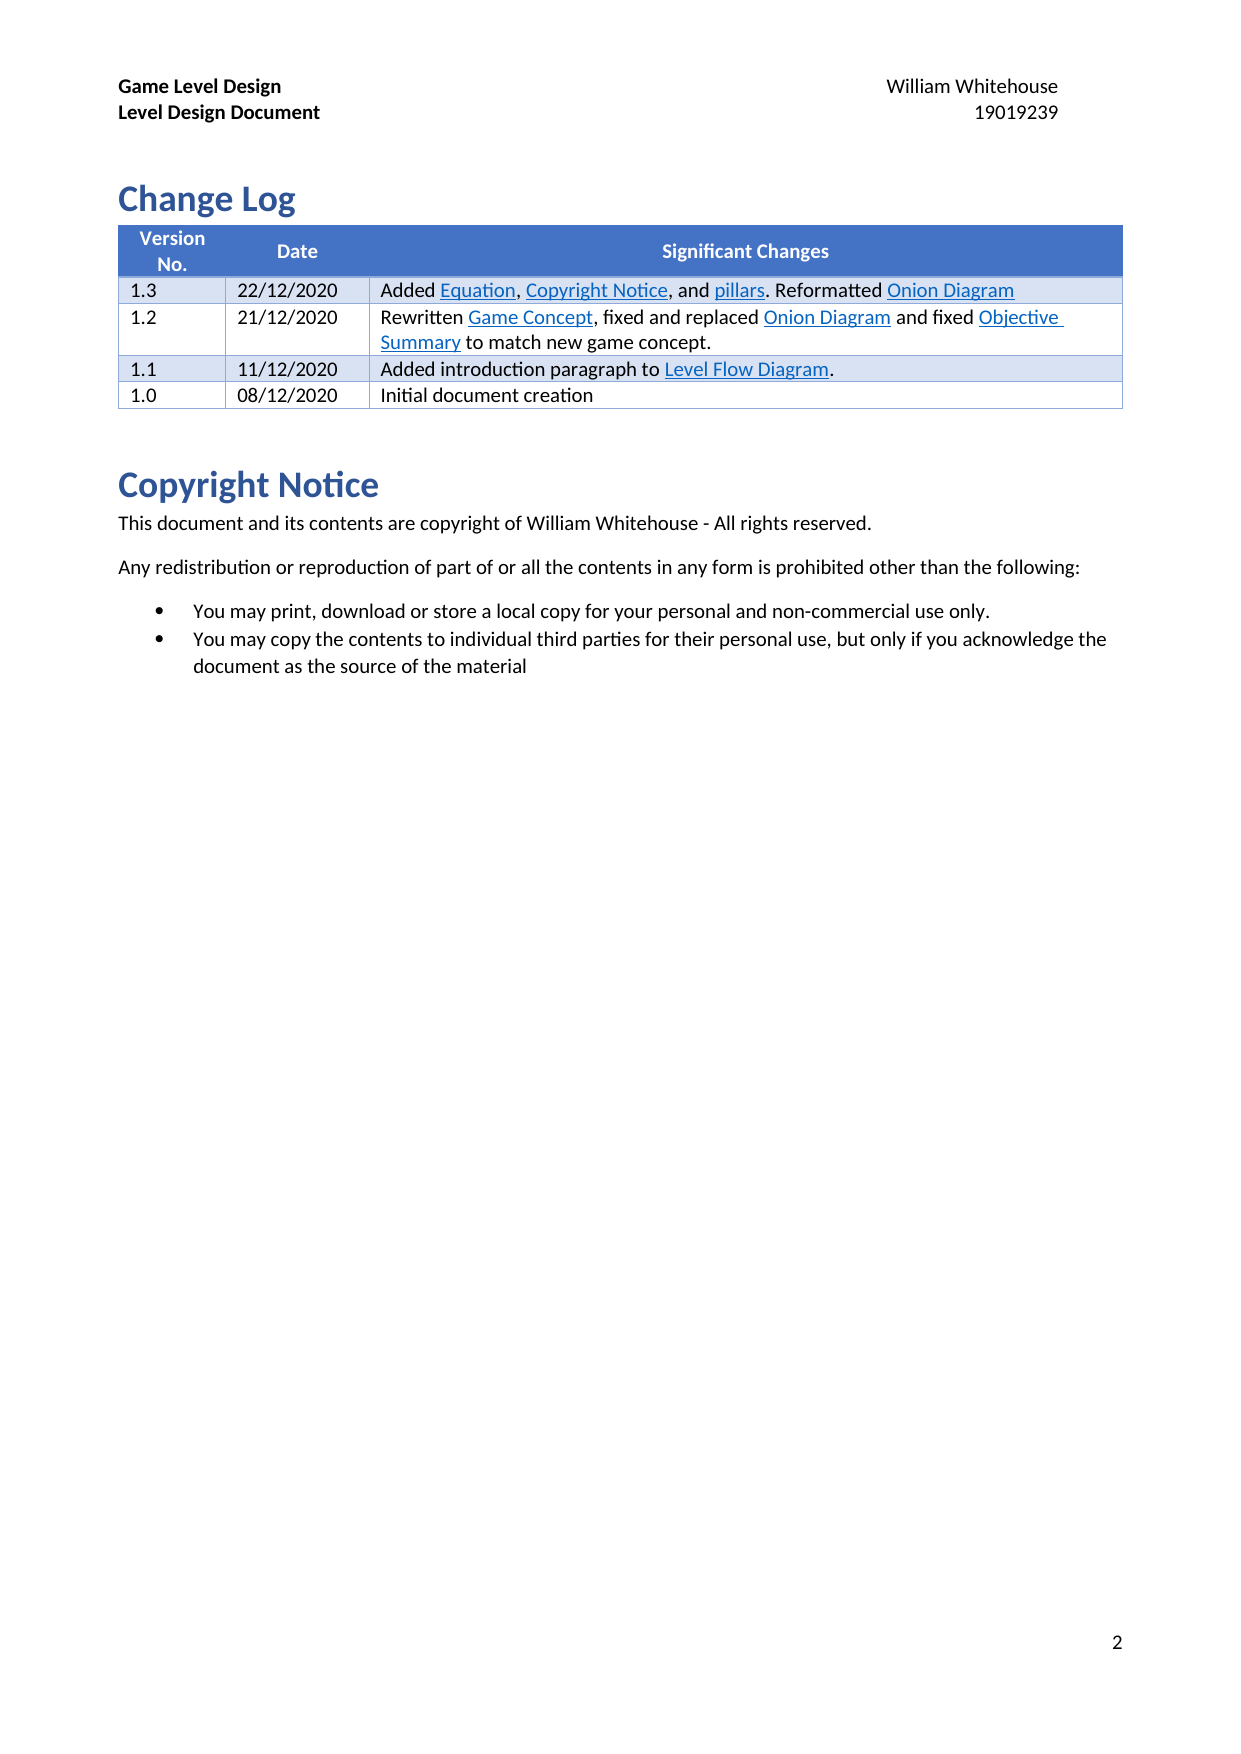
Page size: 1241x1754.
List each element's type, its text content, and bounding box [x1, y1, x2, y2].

table_header Version No. [119, 226, 225, 276]
text This document and its contents are copyright of William Whitehouse - All rights reserved. [118, 511, 1122, 536]
table_cell 1.2 [119, 304, 225, 355]
table_cell 08/12/2020 [226, 382, 369, 408]
list You may print, download or store a local copy for your personal and non-commercial use only. [156, 599, 1122, 624]
table_cell 1.0 [119, 382, 225, 408]
table_cell Rewritten Game Concept, fixed and replaced Onion Diagram and fixed Objective Summary to match new game concept. [370, 304, 1122, 355]
table_header Date [226, 226, 369, 276]
text Any redistribution or reproduction of part of or all the contents in any form is prohibited other than the following: [118, 554, 1122, 580]
table_cell Initial document creation [370, 382, 1122, 408]
subtitle Change Log [118, 175, 1122, 221]
list You may copy the contents to individual third parties for their personal use, but only if you acknowledge the document as the source of the material [156, 626, 1122, 679]
table_cell 21/12/2020 [226, 304, 369, 355]
table_header Significant Changes [370, 226, 1122, 276]
table_cell Added introduction paragraph to Level Flow Diagram. [370, 356, 1122, 381]
table_cell Added Equation, Copyright Notice, and pillars. Reformatted Onion Diagram [370, 278, 1122, 303]
table_cell 1.3 [119, 278, 225, 303]
table_cell 11/12/2020 [226, 356, 369, 381]
subtitle Copyright Notice [118, 461, 1122, 507]
table_cell 22/12/2020 [226, 278, 369, 303]
table_cell 1.1 [119, 356, 225, 381]
